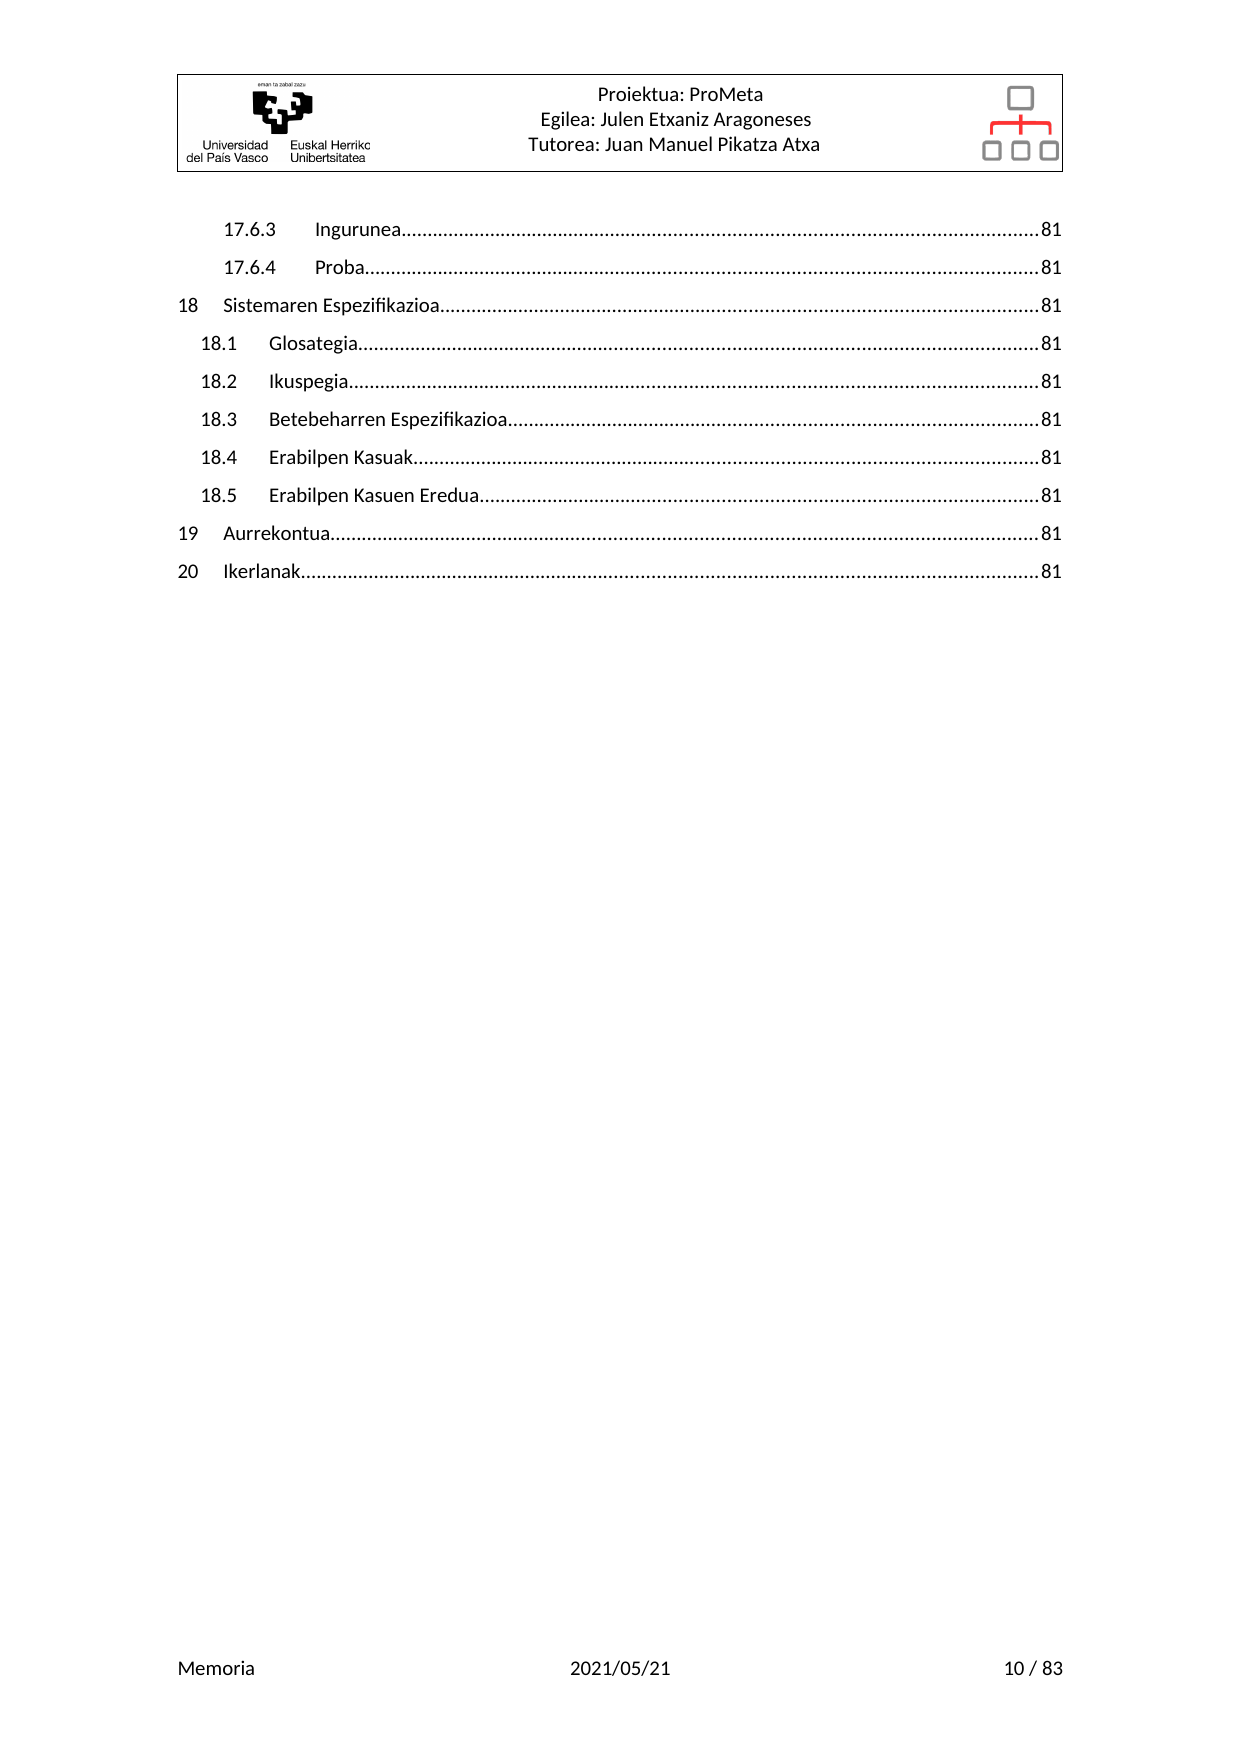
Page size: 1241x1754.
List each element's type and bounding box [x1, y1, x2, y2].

picture [978, 80, 1060, 162]
picture [182, 80, 370, 162]
